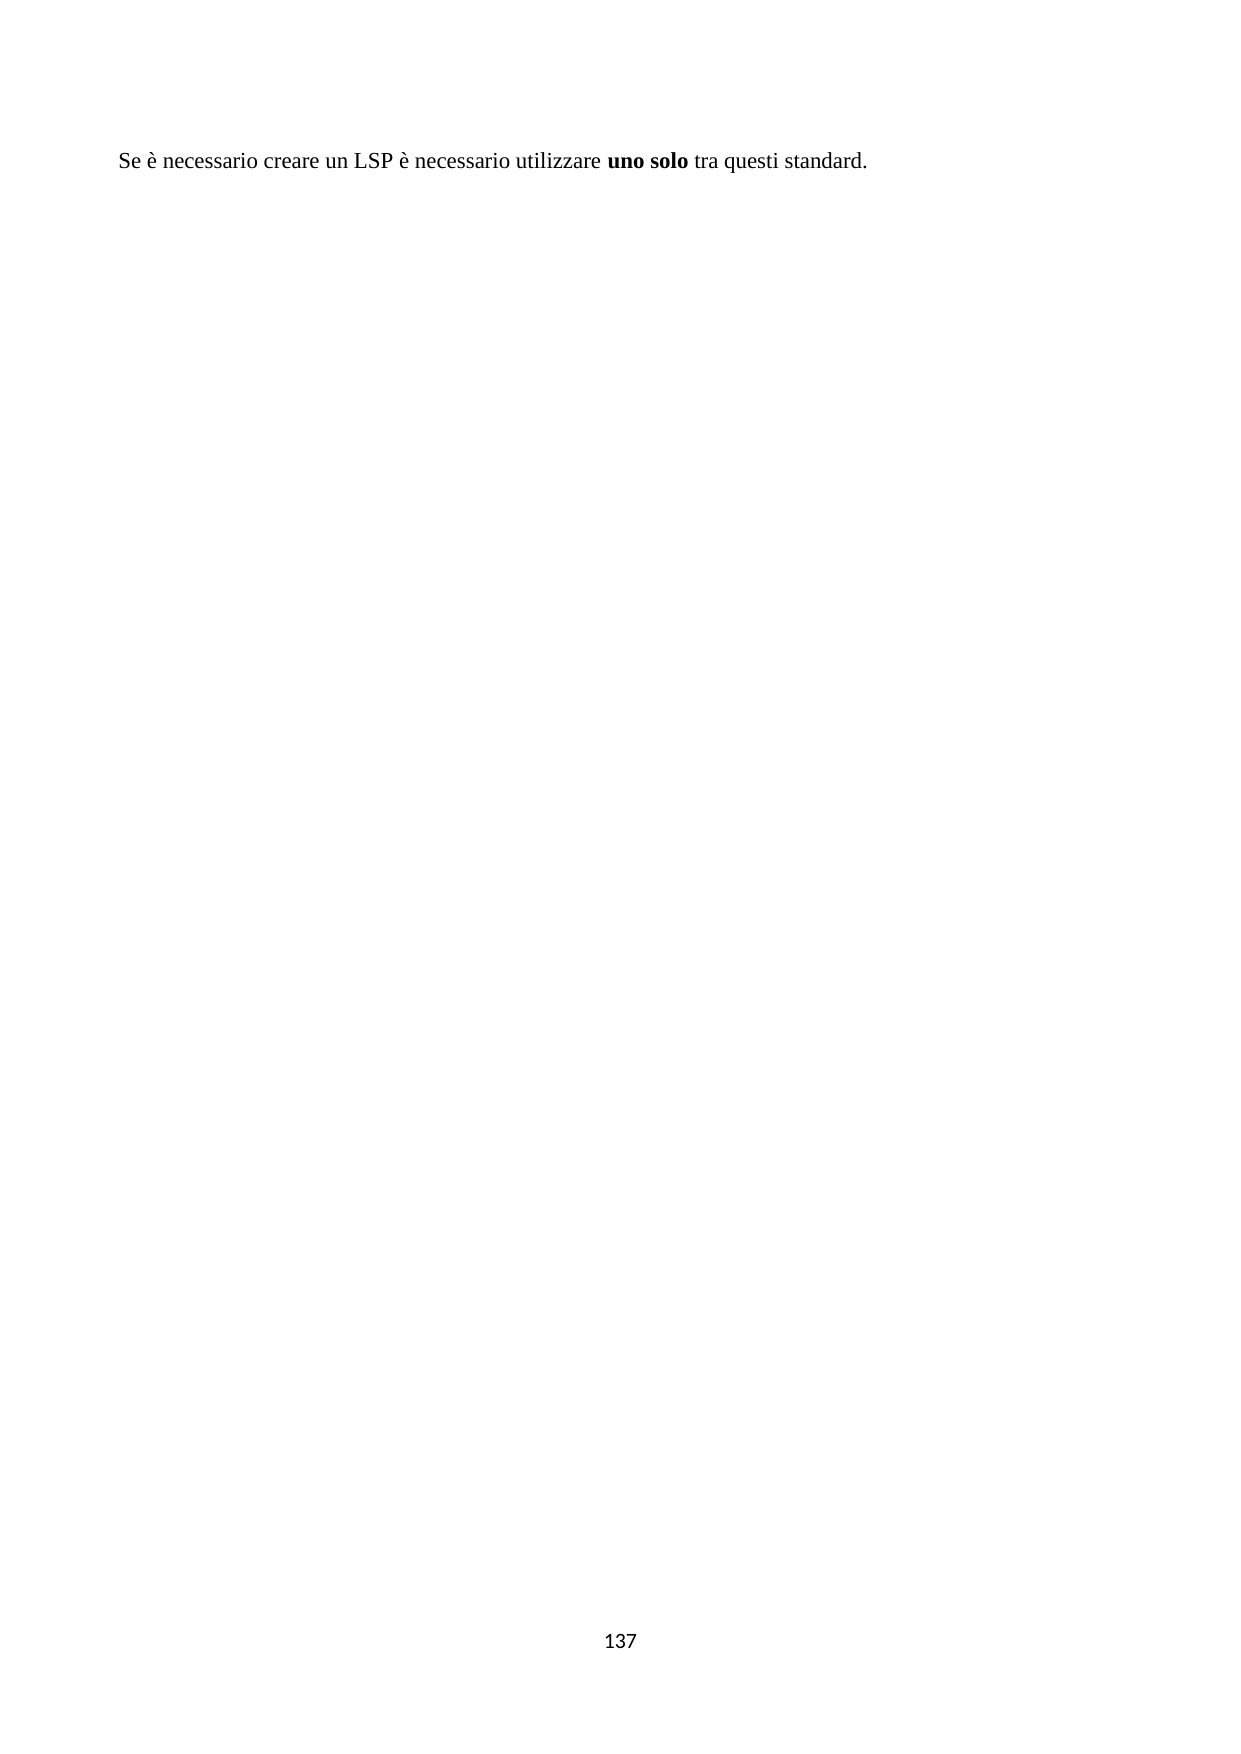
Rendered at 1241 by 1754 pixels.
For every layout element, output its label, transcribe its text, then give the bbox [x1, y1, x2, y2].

text Se è necessario creare un LSP è necessario utilizzare uno solo tra questi standard. [118, 148, 1122, 174]
